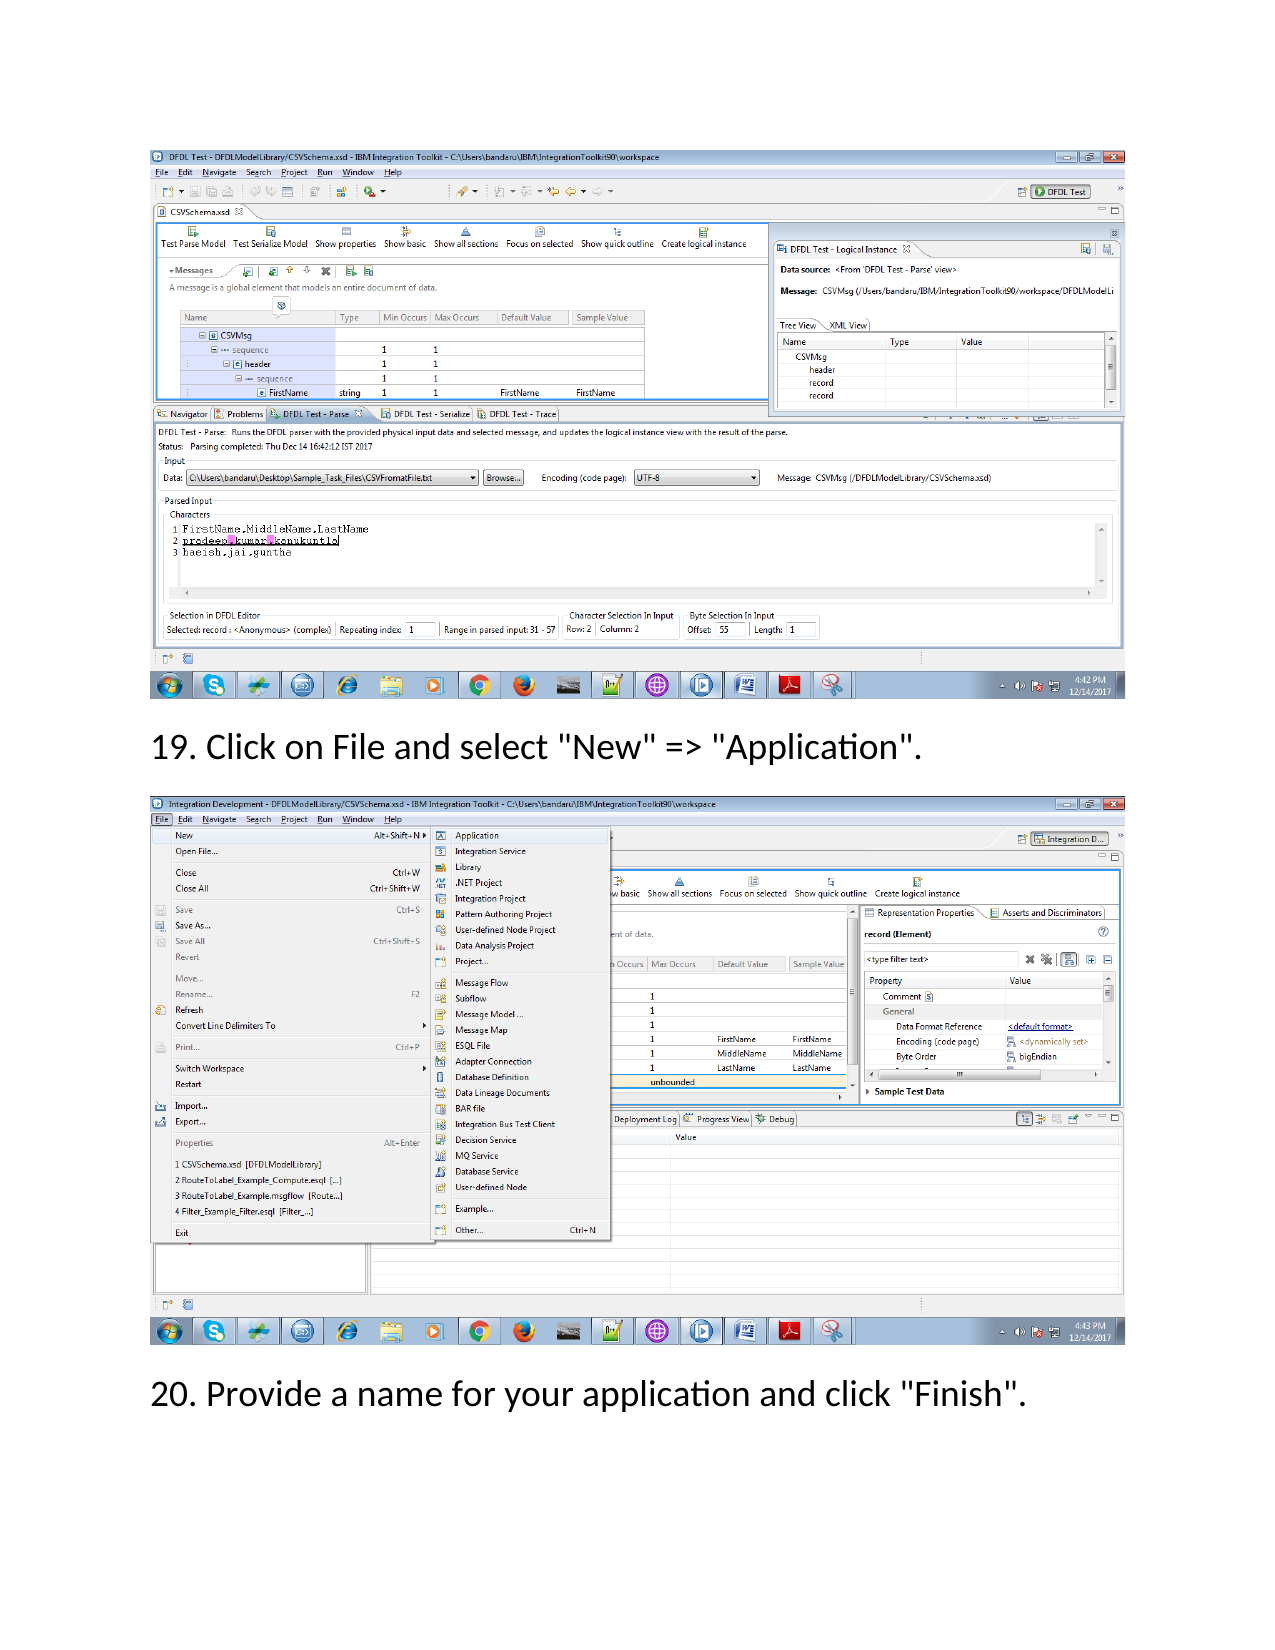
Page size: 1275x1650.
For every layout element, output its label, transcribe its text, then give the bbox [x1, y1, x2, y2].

text 20. Provide a name for your application and click "Finish". [150, 1370, 1125, 1416]
picture [150, 796, 1125, 1345]
picture [150, 150, 1125, 699]
text 19. Click on File and select "New" => "Application". [150, 723, 1125, 769]
